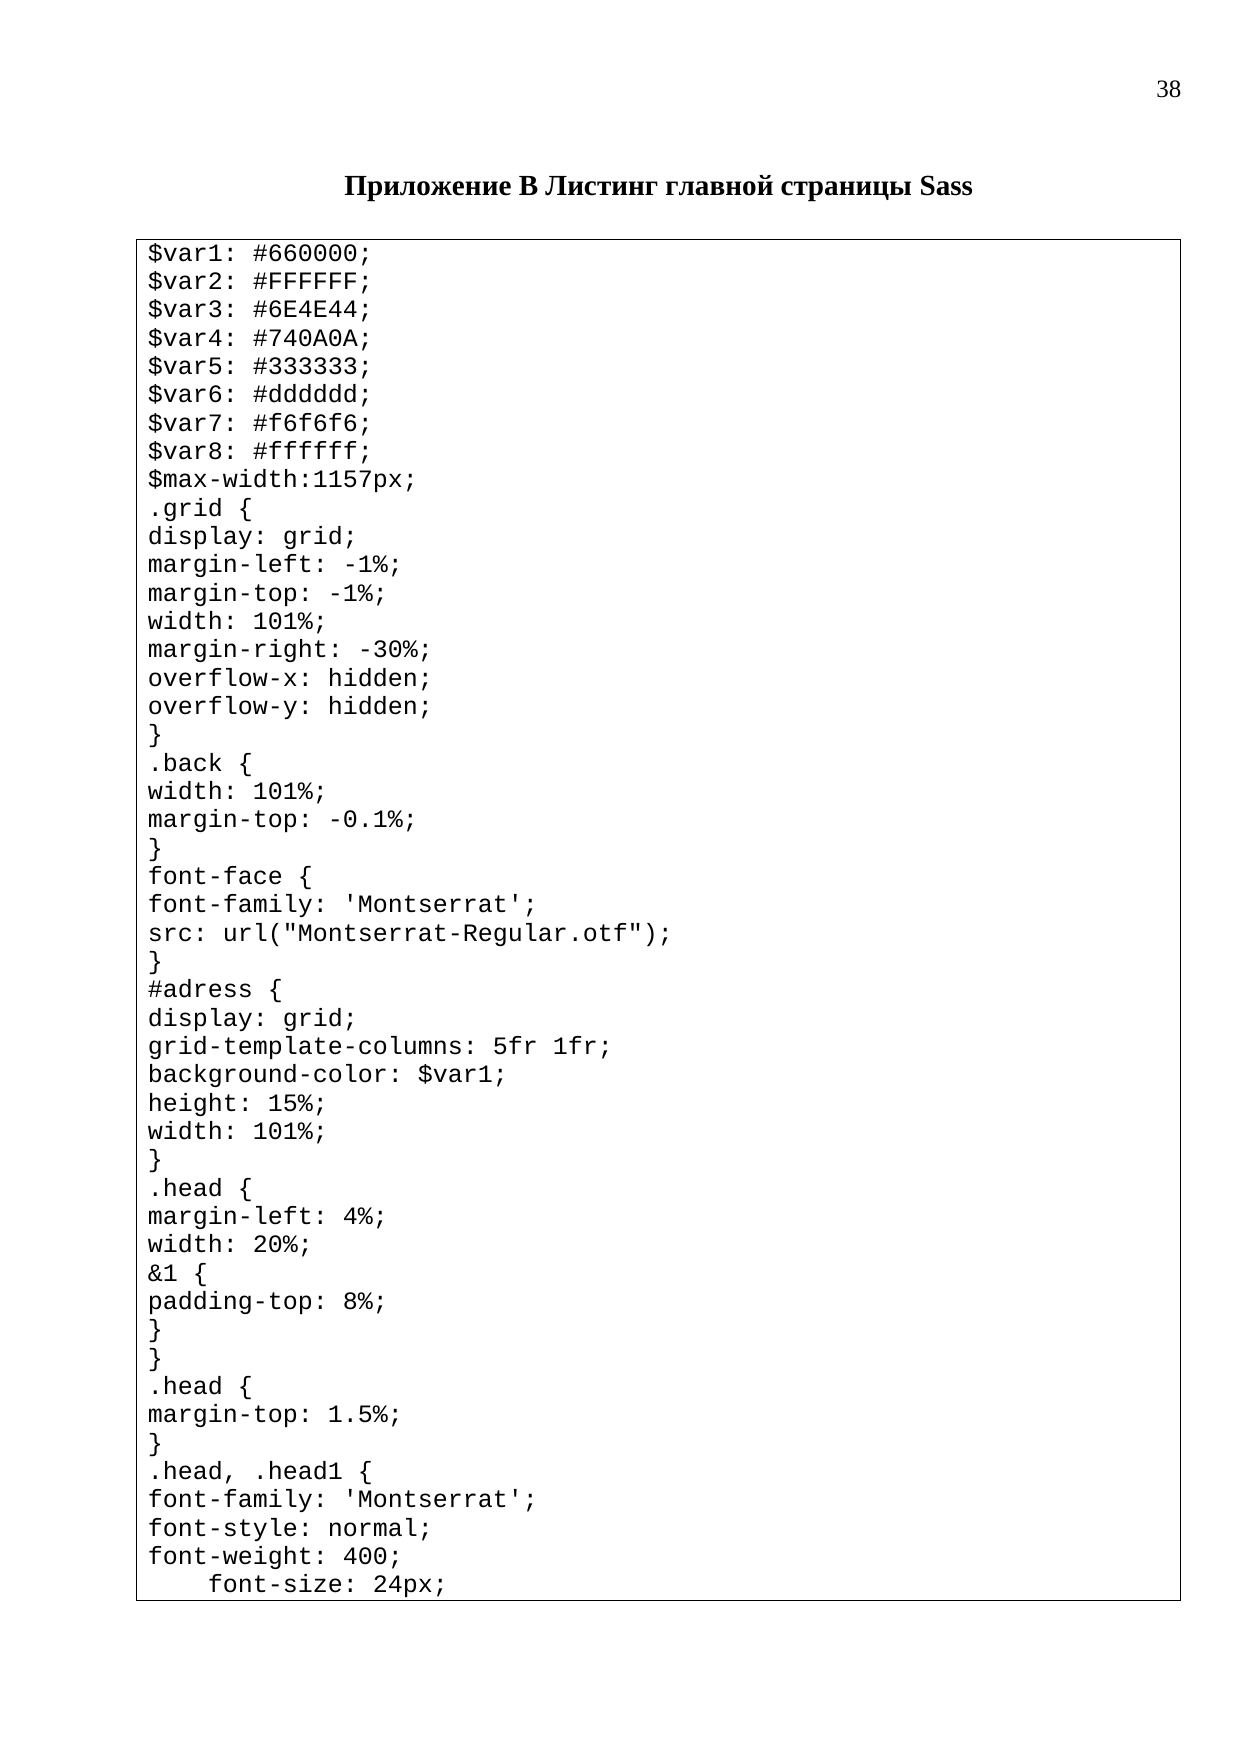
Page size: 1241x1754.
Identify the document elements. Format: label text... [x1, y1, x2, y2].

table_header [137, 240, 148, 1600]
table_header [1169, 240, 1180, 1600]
subtitle Приложение В Листинг главной страницы Sass [136, 168, 1181, 202]
